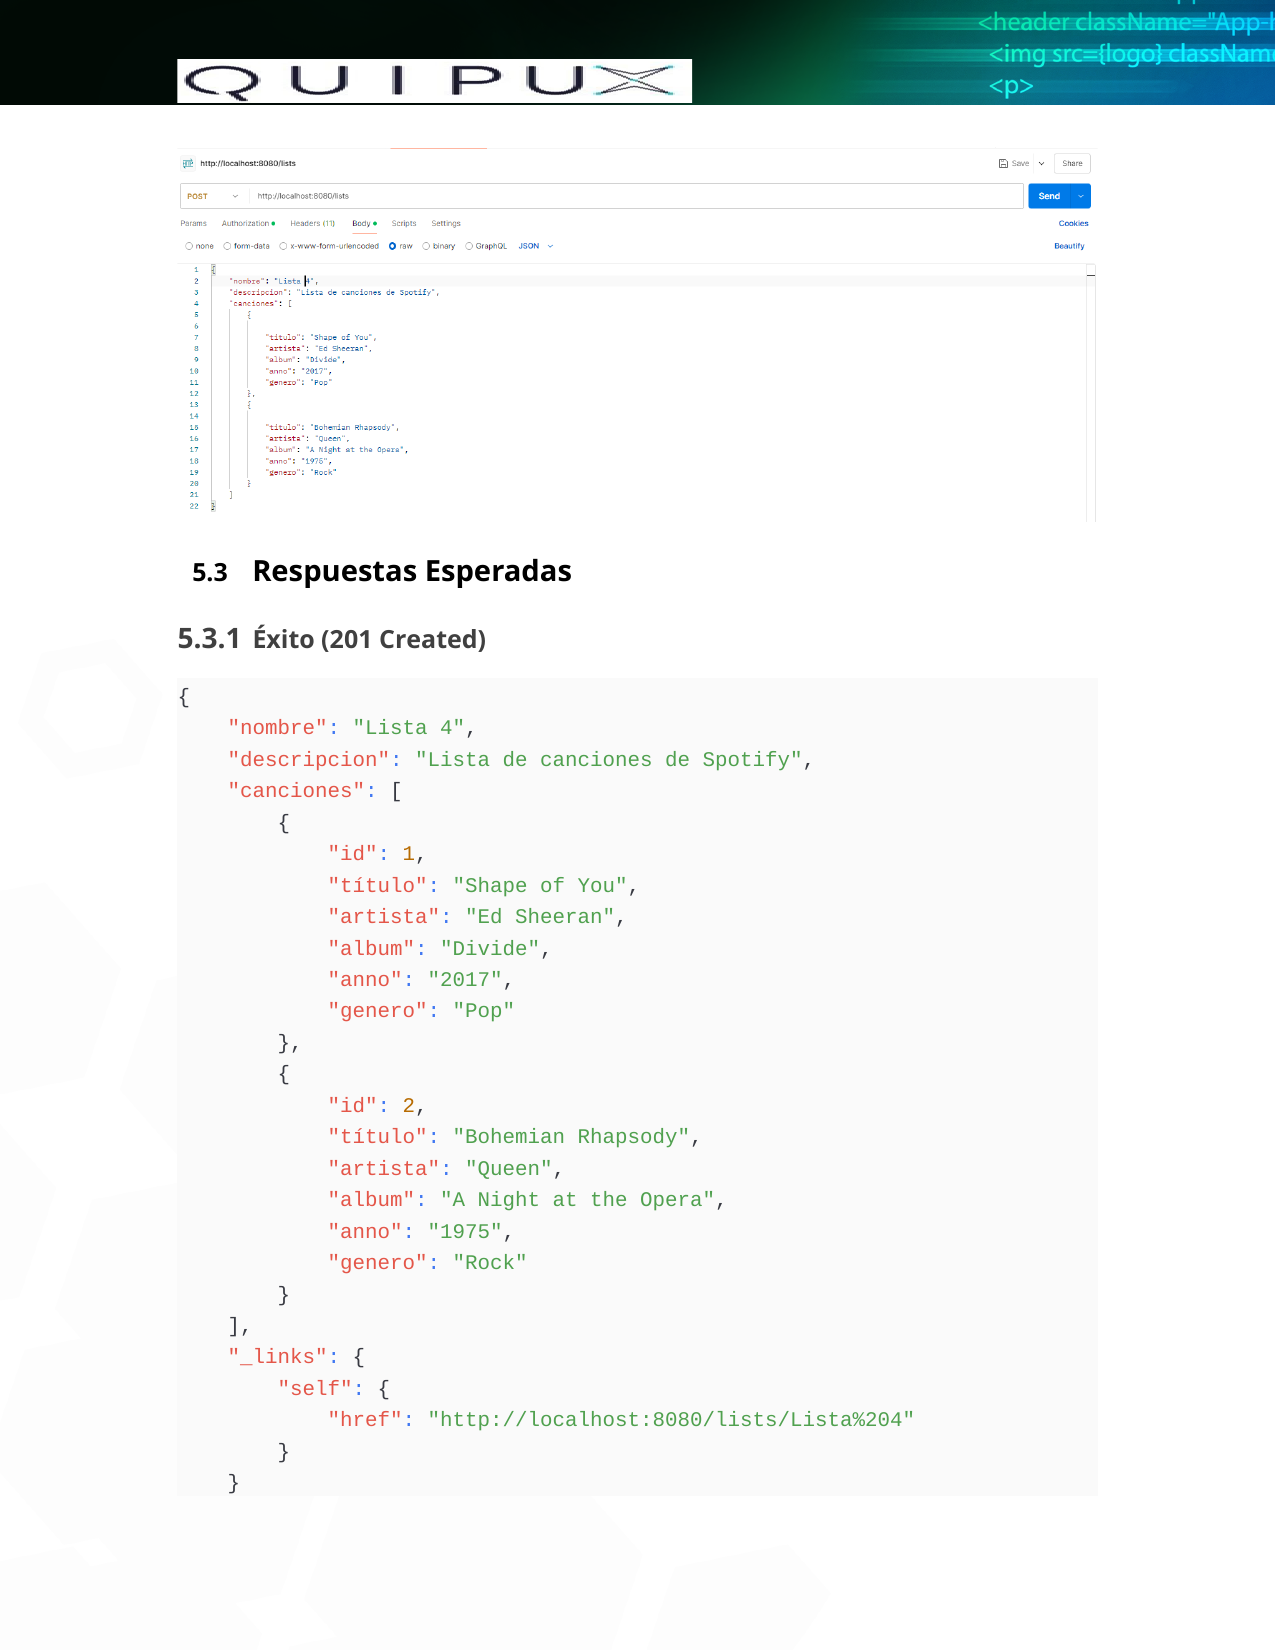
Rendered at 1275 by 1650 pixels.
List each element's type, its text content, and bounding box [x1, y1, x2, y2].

text "href": "http://localhost:8080/lists/Lista%204" [177, 1402, 1098, 1433]
text "anno": "2017", [177, 961, 1098, 993]
text "artista": "Queen", [177, 1150, 1098, 1181]
text "genero": "Rock" [177, 1244, 1098, 1276]
text "anno": "1975", [177, 1213, 1098, 1244]
text ], [177, 1307, 1098, 1339]
text "título": "Bohemian Rhapsody", [177, 1118, 1098, 1150]
text "artista": "Ed Sheeran", [177, 898, 1098, 930]
text "descripcion": "Lista de canciones de Spotify", [177, 741, 1098, 772]
text "self": { [177, 1370, 1098, 1402]
text "nombre": "Lista 4", [177, 709, 1098, 741]
text "genero": "Pop" [177, 993, 1098, 1024]
text { [177, 804, 1098, 835]
text "título": "Shape of You", [177, 867, 1098, 898]
text "id": 2, [177, 1087, 1098, 1118]
text } [177, 1276, 1098, 1307]
subtitle Éxito (201 Created) [177, 618, 1098, 657]
text { [177, 678, 1098, 709]
text "id": 1, [177, 835, 1098, 867]
picture [177, 59, 693, 103]
picture [177, 147, 1098, 522]
subtitle Respuestas Esperadas [192, 550, 1098, 590]
text "album": "A Night at the Opera", [177, 1181, 1098, 1213]
text "album": "Divide", [177, 930, 1098, 961]
text { [177, 1056, 1098, 1087]
text "_links": { [177, 1339, 1098, 1370]
text } [177, 1433, 1098, 1464]
text } [177, 1464, 1098, 1496]
text }, [177, 1024, 1098, 1056]
text "canciones": [ [177, 772, 1098, 804]
